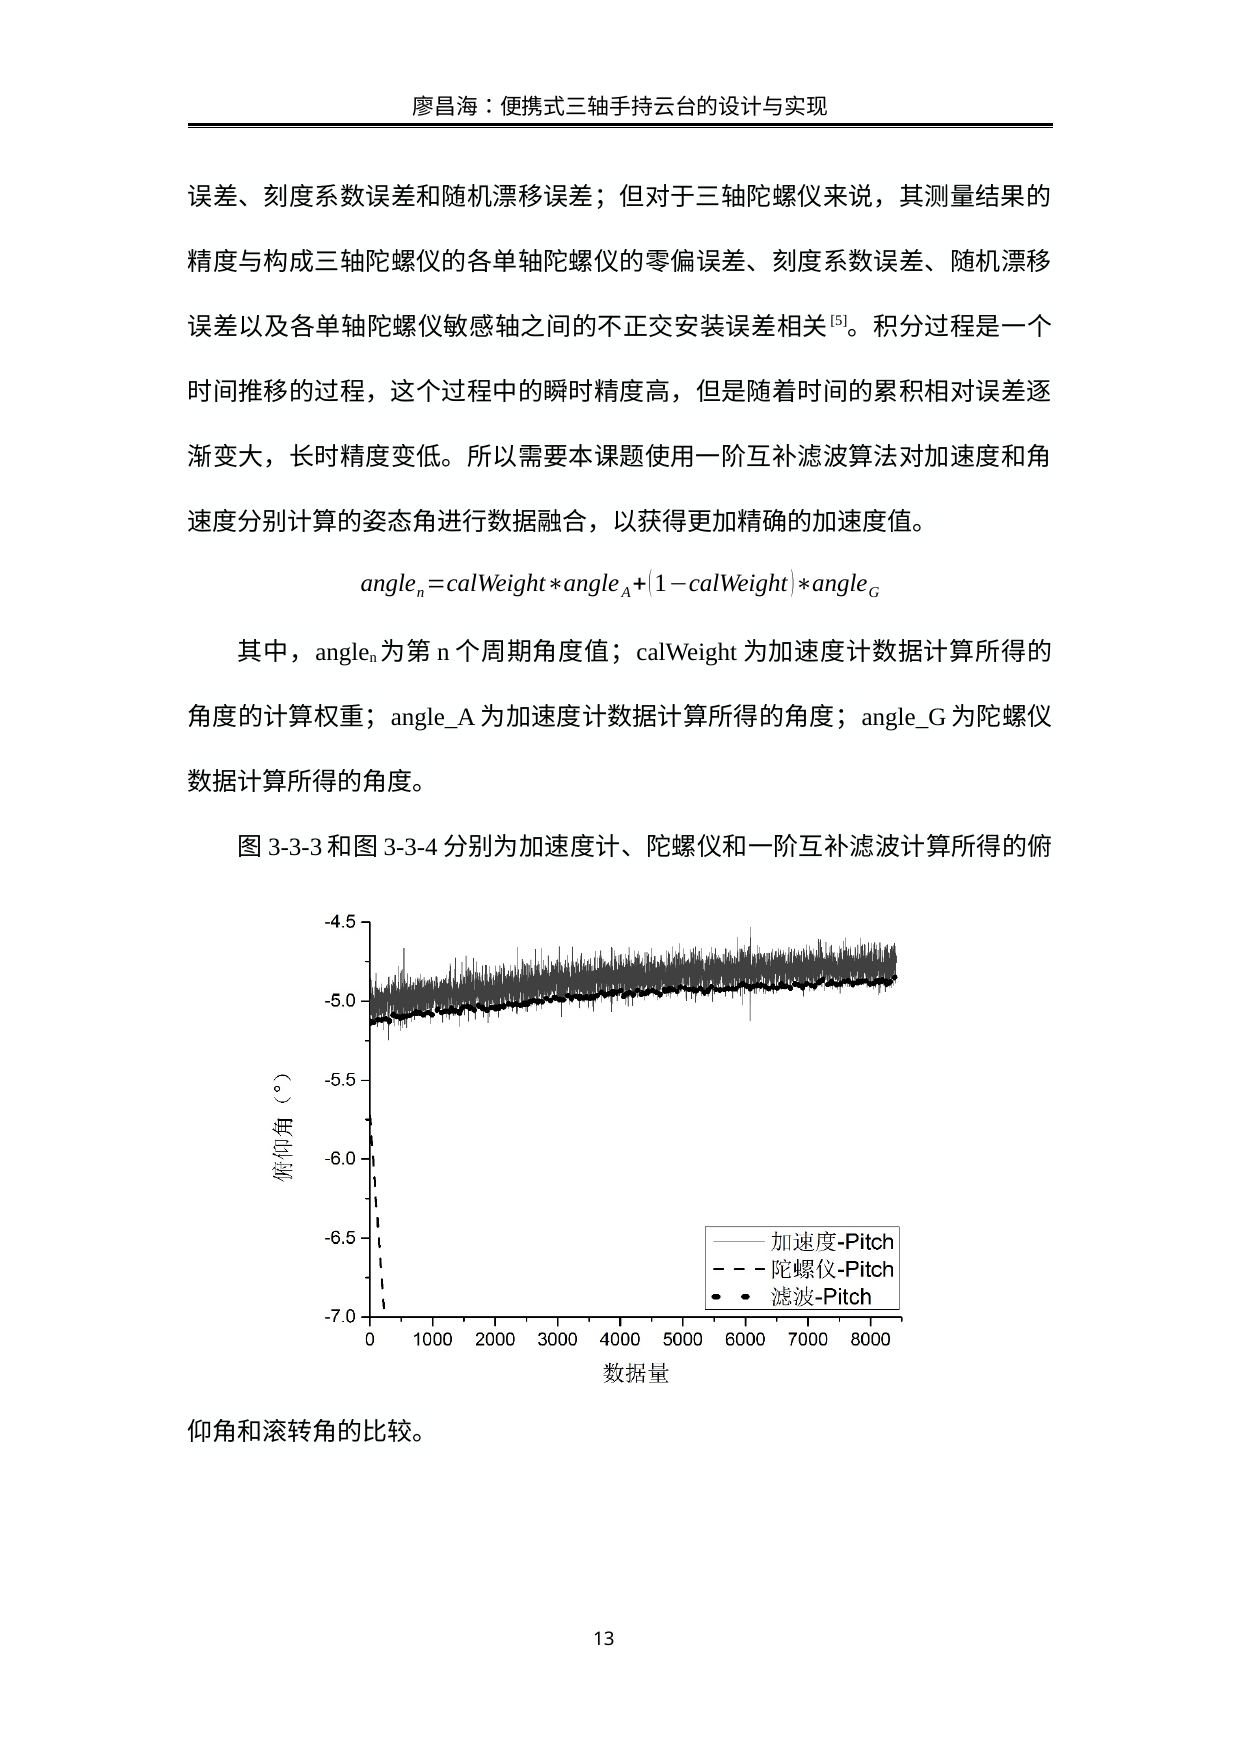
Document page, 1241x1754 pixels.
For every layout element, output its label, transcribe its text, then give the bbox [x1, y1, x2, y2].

text 其中，anglen为第n个周期角度值；calWeight为加速度计数据计算所得的角度的计算权重；angle_A为加速度计数据计算所得的角度；angle_G为陀螺仪数据计算所得的角度。 [187, 617, 1053, 812]
picture [231, 902, 1010, 1388]
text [187, 162, 1053, 552]
